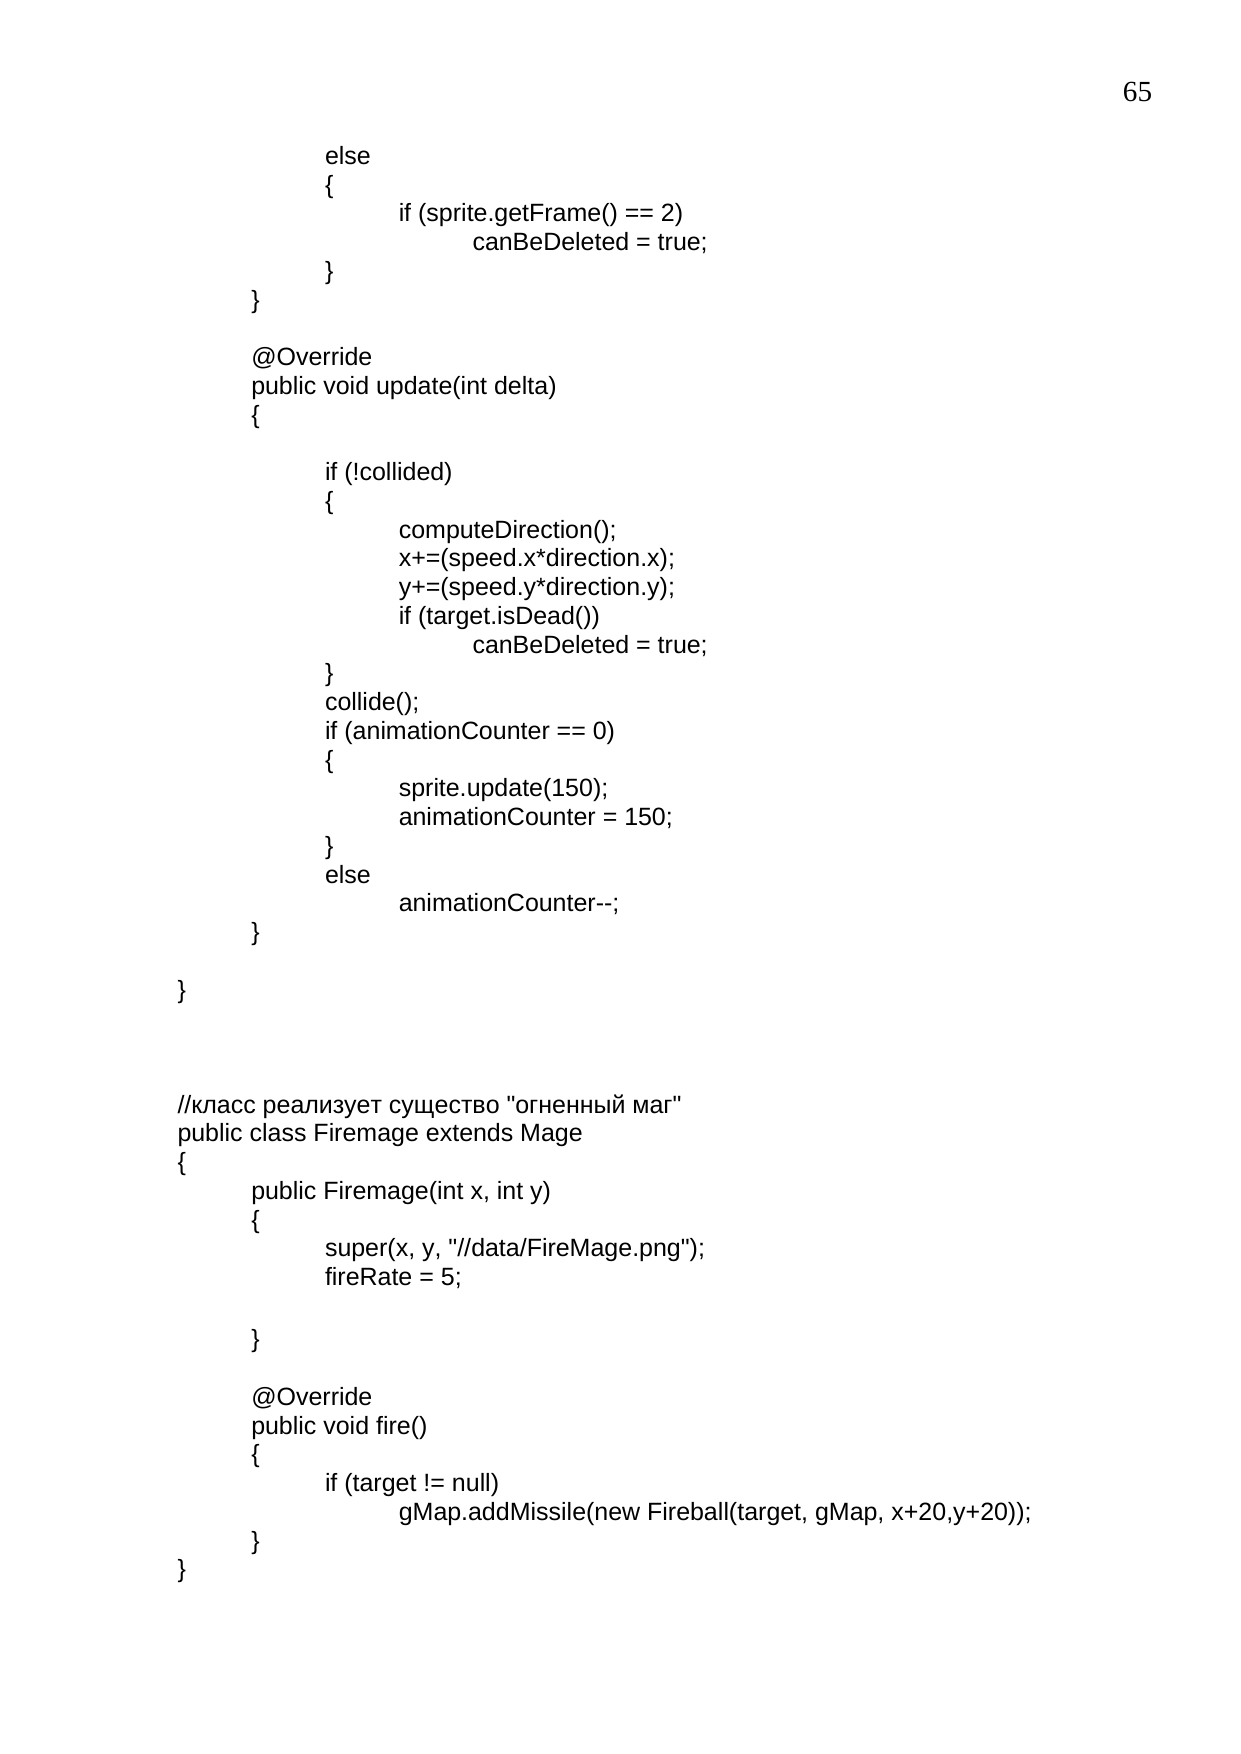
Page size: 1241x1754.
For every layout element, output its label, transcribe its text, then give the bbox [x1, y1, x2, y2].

text canBeDeleted = true; [177, 227, 1152, 256]
text } [177, 1554, 1152, 1583]
text if (sprite.getFrame() == 2) [177, 198, 1152, 227]
text x+=(speed.x*direction.x); [177, 543, 1152, 572]
text sprite.update(150); [177, 773, 1152, 802]
text } [177, 917, 1152, 946]
text public Firemage(int x, int y) [177, 1176, 1152, 1204]
text { [177, 1204, 1152, 1233]
text collide(); [177, 687, 1152, 716]
text else [177, 141, 1152, 169]
text { [177, 169, 1152, 198]
text { [177, 1439, 1152, 1468]
text } [177, 256, 1152, 284]
text y+=(speed.y*direction.y); [177, 572, 1152, 601]
text if (target != null) [177, 1468, 1152, 1497]
text if (!collided) [177, 457, 1152, 486]
text else [177, 859, 1152, 888]
text //класс реализует существо "огненный маг" [177, 1089, 1152, 1118]
text } [177, 284, 1152, 313]
text if (animationCounter == 0) [177, 716, 1152, 744]
text { [177, 486, 1152, 514]
text { [177, 1147, 1152, 1176]
text } [177, 974, 1152, 1003]
text } [177, 1324, 1152, 1353]
text gMap.addMissile(new Fireball(target, gMap, x+20,y+20)); [177, 1497, 1152, 1526]
text animationCounter--; [177, 888, 1152, 917]
text { [177, 399, 1152, 428]
text fireRate = 5; [177, 1262, 1152, 1291]
text public class Firemage extends Mage [177, 1118, 1152, 1147]
text computeDirection(); [177, 514, 1152, 543]
text } [177, 831, 1152, 859]
text @Override [177, 1382, 1152, 1411]
text public void fire() [177, 1411, 1152, 1439]
text @Override [177, 342, 1152, 371]
text canBeDeleted = true; [177, 629, 1152, 658]
text animationCounter = 150; [177, 802, 1152, 831]
text } [177, 658, 1152, 687]
text if (target.isDead()) [177, 601, 1152, 629]
text } [177, 1526, 1152, 1554]
text super(x, y, "//data/FireMage.png"); [177, 1233, 1152, 1262]
text { [177, 744, 1152, 773]
text public void update(int delta) [177, 371, 1152, 399]
